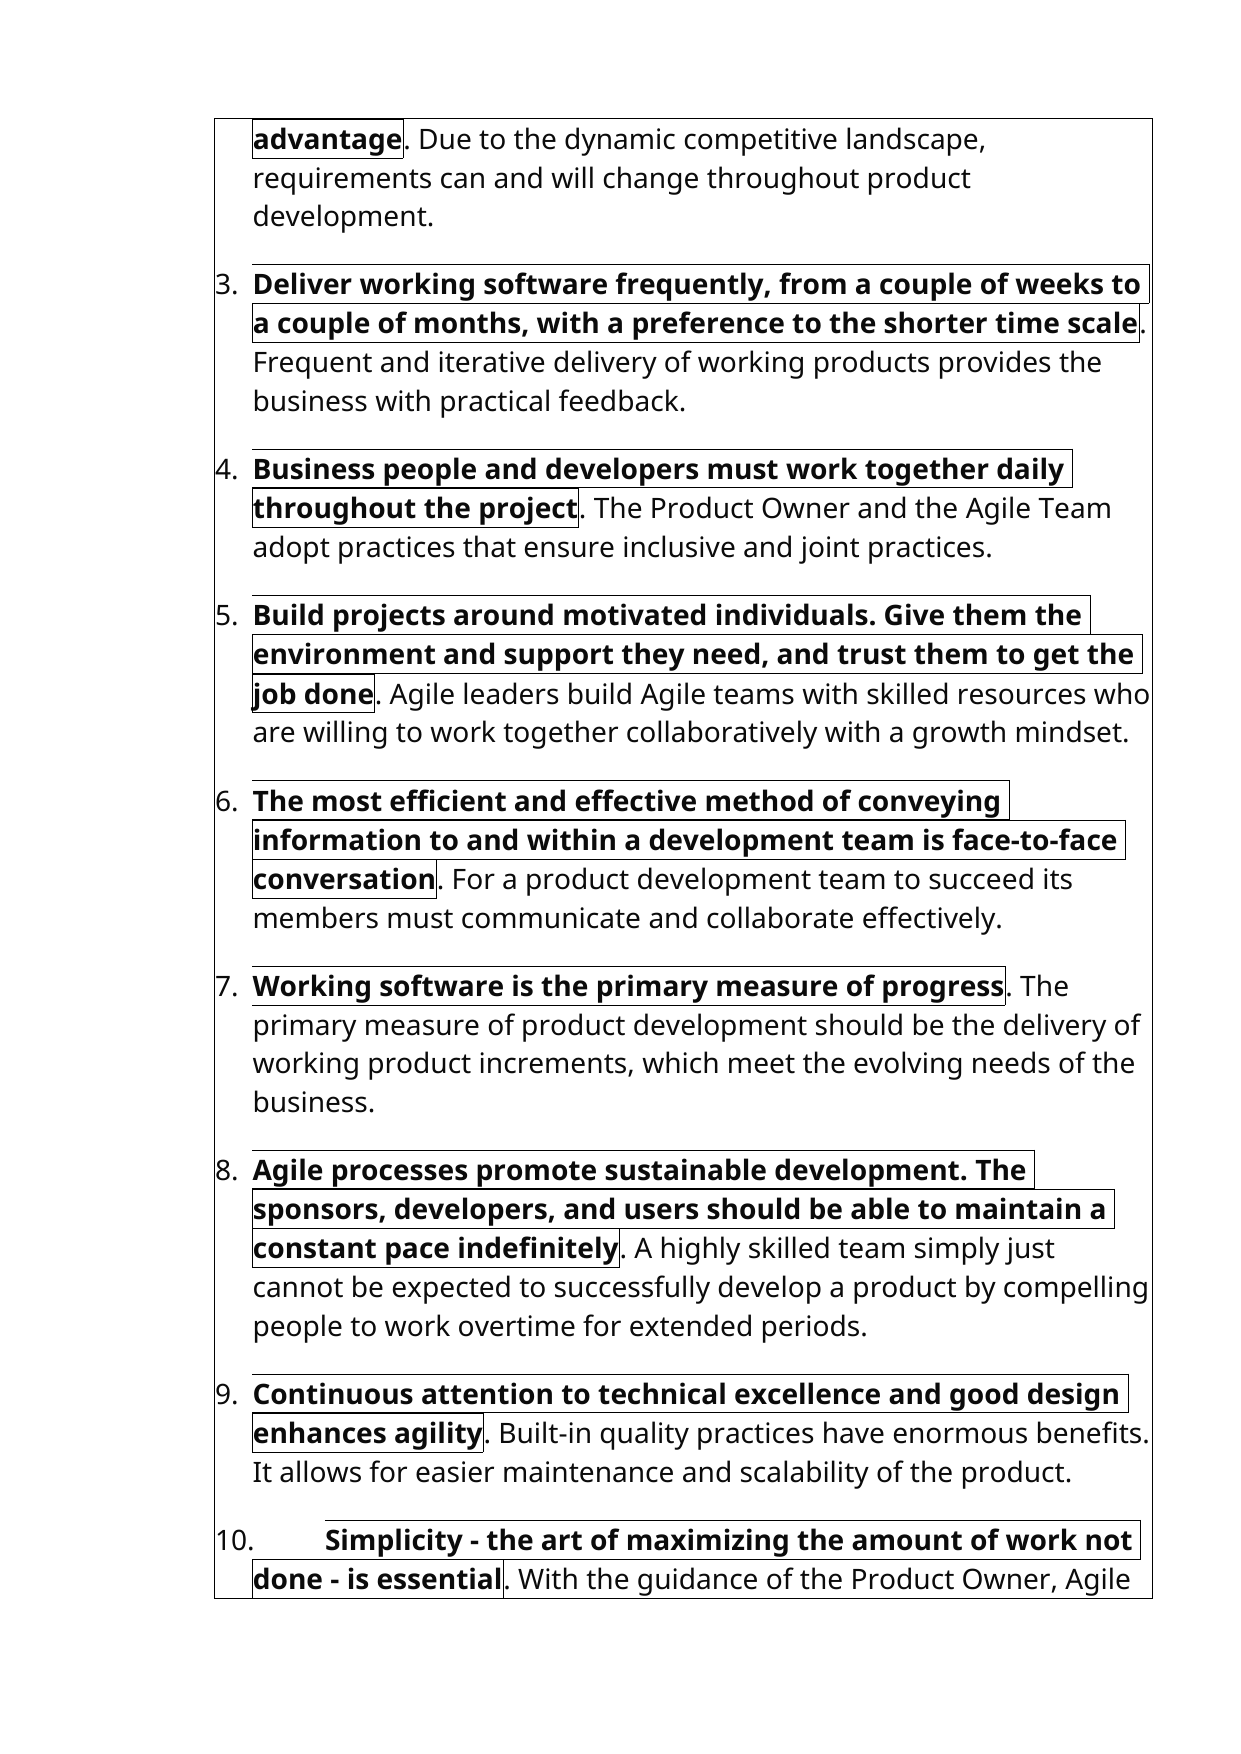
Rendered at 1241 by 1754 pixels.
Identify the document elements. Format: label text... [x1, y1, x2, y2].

list Working software is the primary measure of progress. The primary measure of product development should be the delivery of working product increments, which meet the evolving needs of the business. [215, 965, 1152, 1120]
list Agile processes promote sustainable development. The sponsors, developers, and users should be able to maintain a constant pace indefinitely. A highly skilled team simply just cannot be expected to successfully develop a product by compelling people to work overtime for extended periods. [215, 1149, 1152, 1344]
list Continuous attention to technical excellence and good design enhances agility. Built-in quality practices have enormous benefits. It allows for easier maintenance and scalability of the product. [215, 1373, 1152, 1491]
list The most efficient and effective method of conveying information to and within a development team is face-to-face conversation. For a product development team to succeed its members must communicate and collaborate effectively. [215, 780, 1152, 937]
list Business people and developers must work together daily throughout the project. The Product Owner and the Agile Team adopt practices that ensure inclusive and joint practices. [215, 448, 1152, 566]
list Build projects around motivated individuals. Give them the environment and support they need, and trust them to get the job done. Agile leaders build Agile teams with skilled resources who are willing to work together collaboratively with a growth mindset. [215, 594, 1152, 751]
list Deliver working software frequently, from a couple of weeks to a couple of months, with a preference to the shorter time scale. Frequent and iterative delivery of working products provides the business with practical feedback. [215, 263, 1152, 419]
